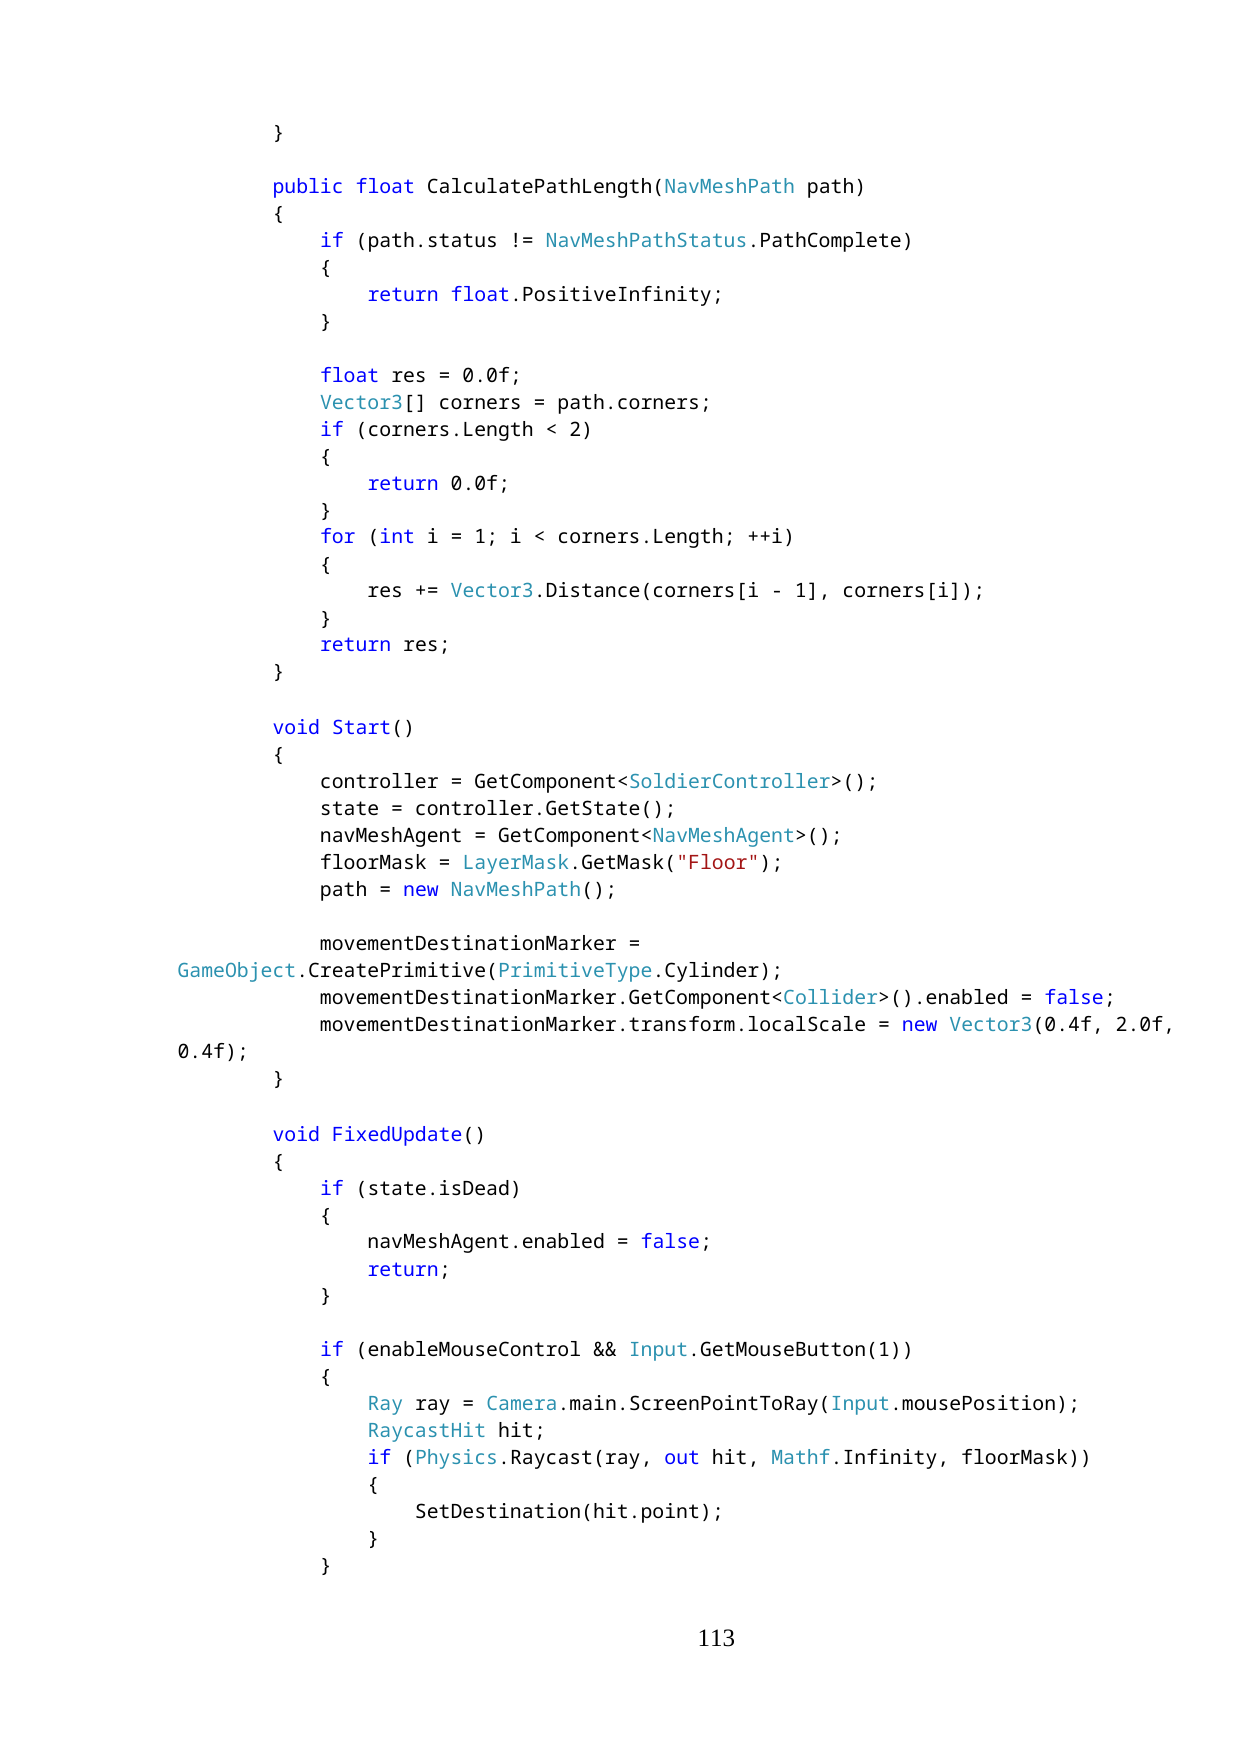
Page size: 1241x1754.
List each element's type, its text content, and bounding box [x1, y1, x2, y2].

text return res; [177, 631, 1181, 658]
text for (int i = 1; i < corners.Length; ++i) [177, 523, 1181, 550]
text Vector3[] corners = path.corners; [177, 388, 1181, 415]
text return; [177, 1255, 1181, 1282]
text movementDestinationMarker.transform.localScale = new Vector3(0.4f, 2.0f, 0.4f); [177, 1010, 1181, 1064]
text floorMask = LayerMask.GetMask("Floor"); [177, 848, 1181, 875]
text { [177, 740, 1181, 767]
text if (path.status != NavMeshPathStatus.PathComplete) [177, 226, 1181, 253]
text { [177, 442, 1181, 469]
text if (corners.Length < 2) [177, 415, 1181, 442]
text } [177, 307, 1181, 334]
text { [177, 1363, 1181, 1390]
text if (state.isDead) [177, 1174, 1181, 1201]
text } [177, 1524, 1181, 1552]
text { [177, 1201, 1181, 1228]
text } [177, 1064, 1181, 1091]
text { [177, 550, 1181, 577]
text navMeshAgent = GetComponent<NavMeshAgent>(); [177, 821, 1181, 848]
text { [177, 1147, 1181, 1174]
text void Start() [177, 713, 1181, 740]
text state = controller.GetState(); [177, 794, 1181, 821]
text } [177, 496, 1181, 523]
text { [177, 253, 1181, 280]
text controller = GetComponent<SoldierController>(); [177, 767, 1181, 794]
text RaycastHit hit; [177, 1417, 1181, 1444]
text if (Physics.Raycast(ray, out hit, Mathf.Infinity, floorMask)) [177, 1444, 1181, 1471]
text path = new NavMeshPath(); [177, 875, 1181, 902]
text } [177, 604, 1181, 631]
text { [177, 199, 1181, 226]
text movementDestinationMarker.GetComponent<Collider>().enabled = false; [177, 983, 1181, 1010]
text } [177, 1552, 1181, 1578]
text SetDestination(hit.point); [177, 1498, 1181, 1524]
text return float.PositiveInfinity; [177, 280, 1181, 307]
text { [177, 1471, 1181, 1498]
text } [177, 118, 1181, 145]
text res += Vector3.Distance(corners[i - 1], corners[i]); [177, 577, 1181, 604]
text movementDestinationMarker = GameObject.CreatePrimitive(PrimitiveType.Cylinder); [177, 929, 1181, 983]
text navMeshAgent.enabled = false; [177, 1228, 1181, 1255]
text return 0.0f; [177, 469, 1181, 496]
text void FixedUpdate() [177, 1120, 1181, 1147]
text if (enableMouseControl && Input.GetMouseButton(1)) [177, 1336, 1181, 1363]
text float res = 0.0f; [177, 361, 1181, 388]
text } [177, 1282, 1181, 1309]
text } [177, 658, 1181, 685]
text Ray ray = Camera.main.ScreenPointToRay(Input.mousePosition); [177, 1390, 1181, 1417]
text public float CalculatePathLength(NavMeshPath path) [177, 172, 1181, 199]
